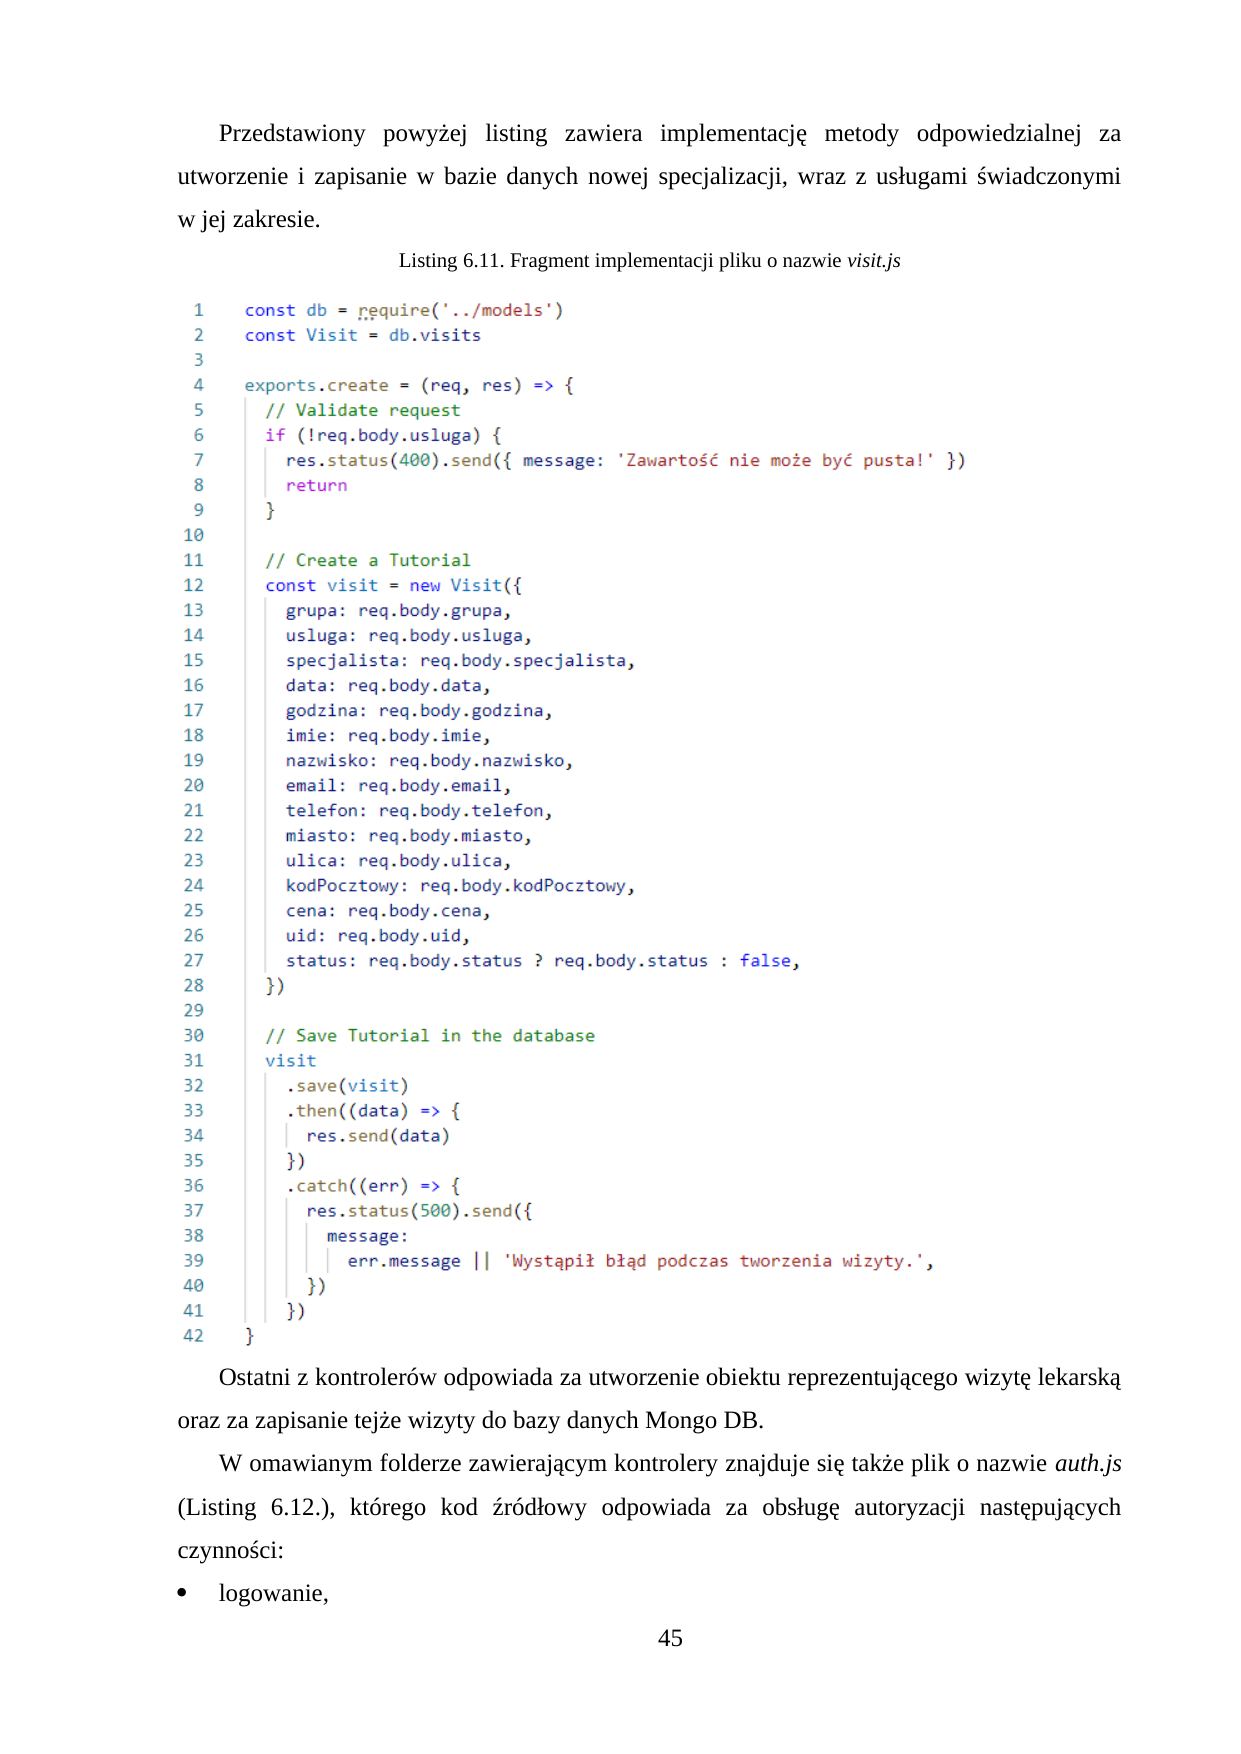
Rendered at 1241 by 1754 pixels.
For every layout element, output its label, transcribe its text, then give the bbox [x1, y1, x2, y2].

text Przedstawiony powyżej listing zawiera implementację metody odpowiedzialnej za utworzenie i zapisanie w bazie danych nowej specjalizacji, wraz z usługami świadczonymi w jej zakresie. [177, 118, 1122, 233]
picture [177, 296, 976, 1348]
text Ostatni z kontrolerów odpowiada za utworzenie obiektu reprezentującego wizytę lekarską oraz za zapisanie tejże wizyty do bazy danych Mongo DB. [177, 1362, 1122, 1434]
text W omawianym folderze zawierającym kontrolery znajduje się także plik o nazwie auth.js (Listing 6.12.), którego kod źródłowy odpowiada za obsługę autoryzacji następujących czynności: [177, 1448, 1122, 1563]
list logowanie, [177, 1578, 1122, 1607]
